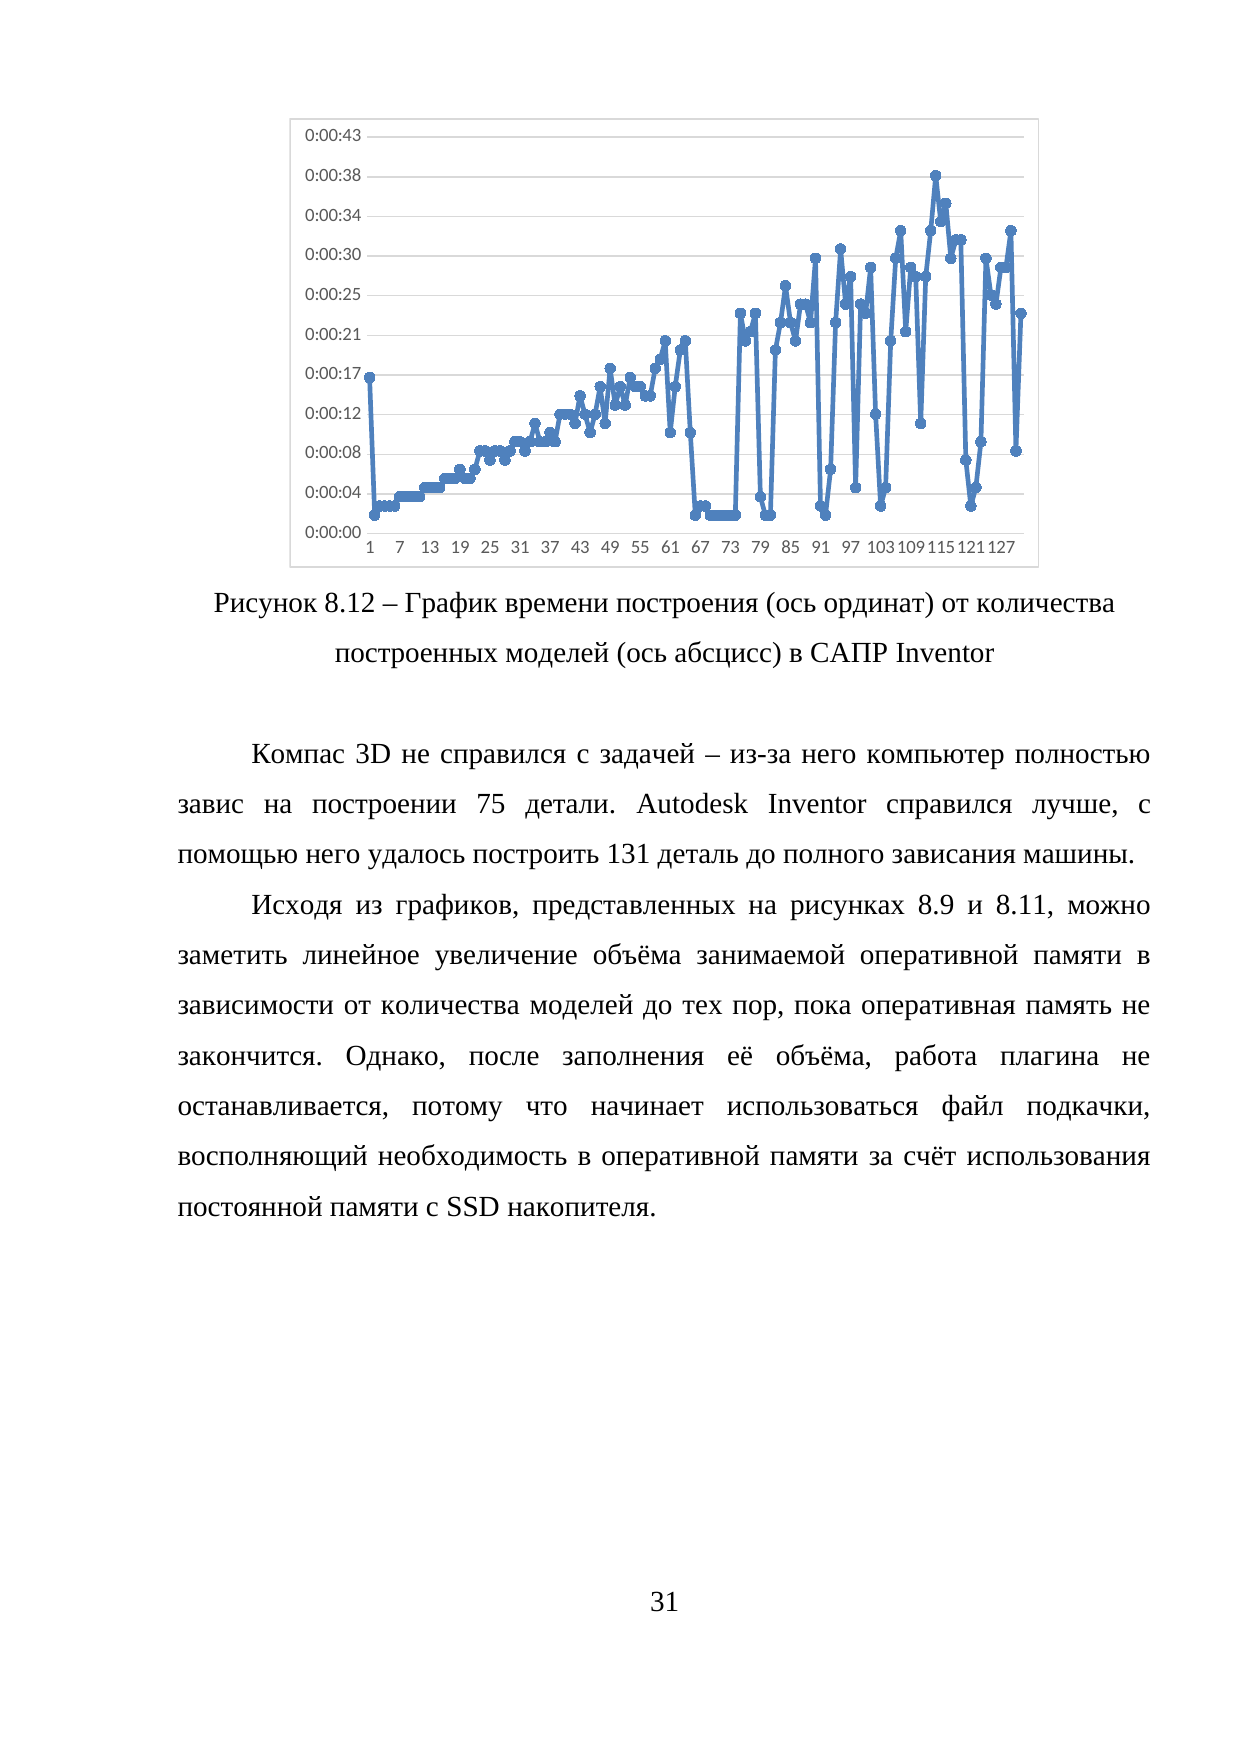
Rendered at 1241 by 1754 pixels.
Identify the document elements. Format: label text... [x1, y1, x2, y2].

text Рисунок 8.12 – График времени построения (ось ординат) от количества построенных моделей (ось абсцисс) в САПР Inventor [177, 585, 1152, 669]
text Исходя из графиков, представленных на рисунках 8.9 и 8.11, можно заметить линейное увеличение объёма занимаемой оперативной памяти в зависимости от количества моделей до тех пор, пока оперативная память не закончится. Однако, после заполнения её объёма, работа плагина не останавливается, потому что начинает использоваться файл подкачки, восполняющий необходимость в оперативной памяти за счёт использования постоянной памяти с SSD накопителя. [177, 887, 1152, 1222]
text Компас 3D не справился с задачей – из-за него компьютер полностью завис на построении 75 детали. Autodesk Inventor справился лучше, с помощью него удалось построить 131 деталь до полного зависания машины. [177, 736, 1152, 870]
